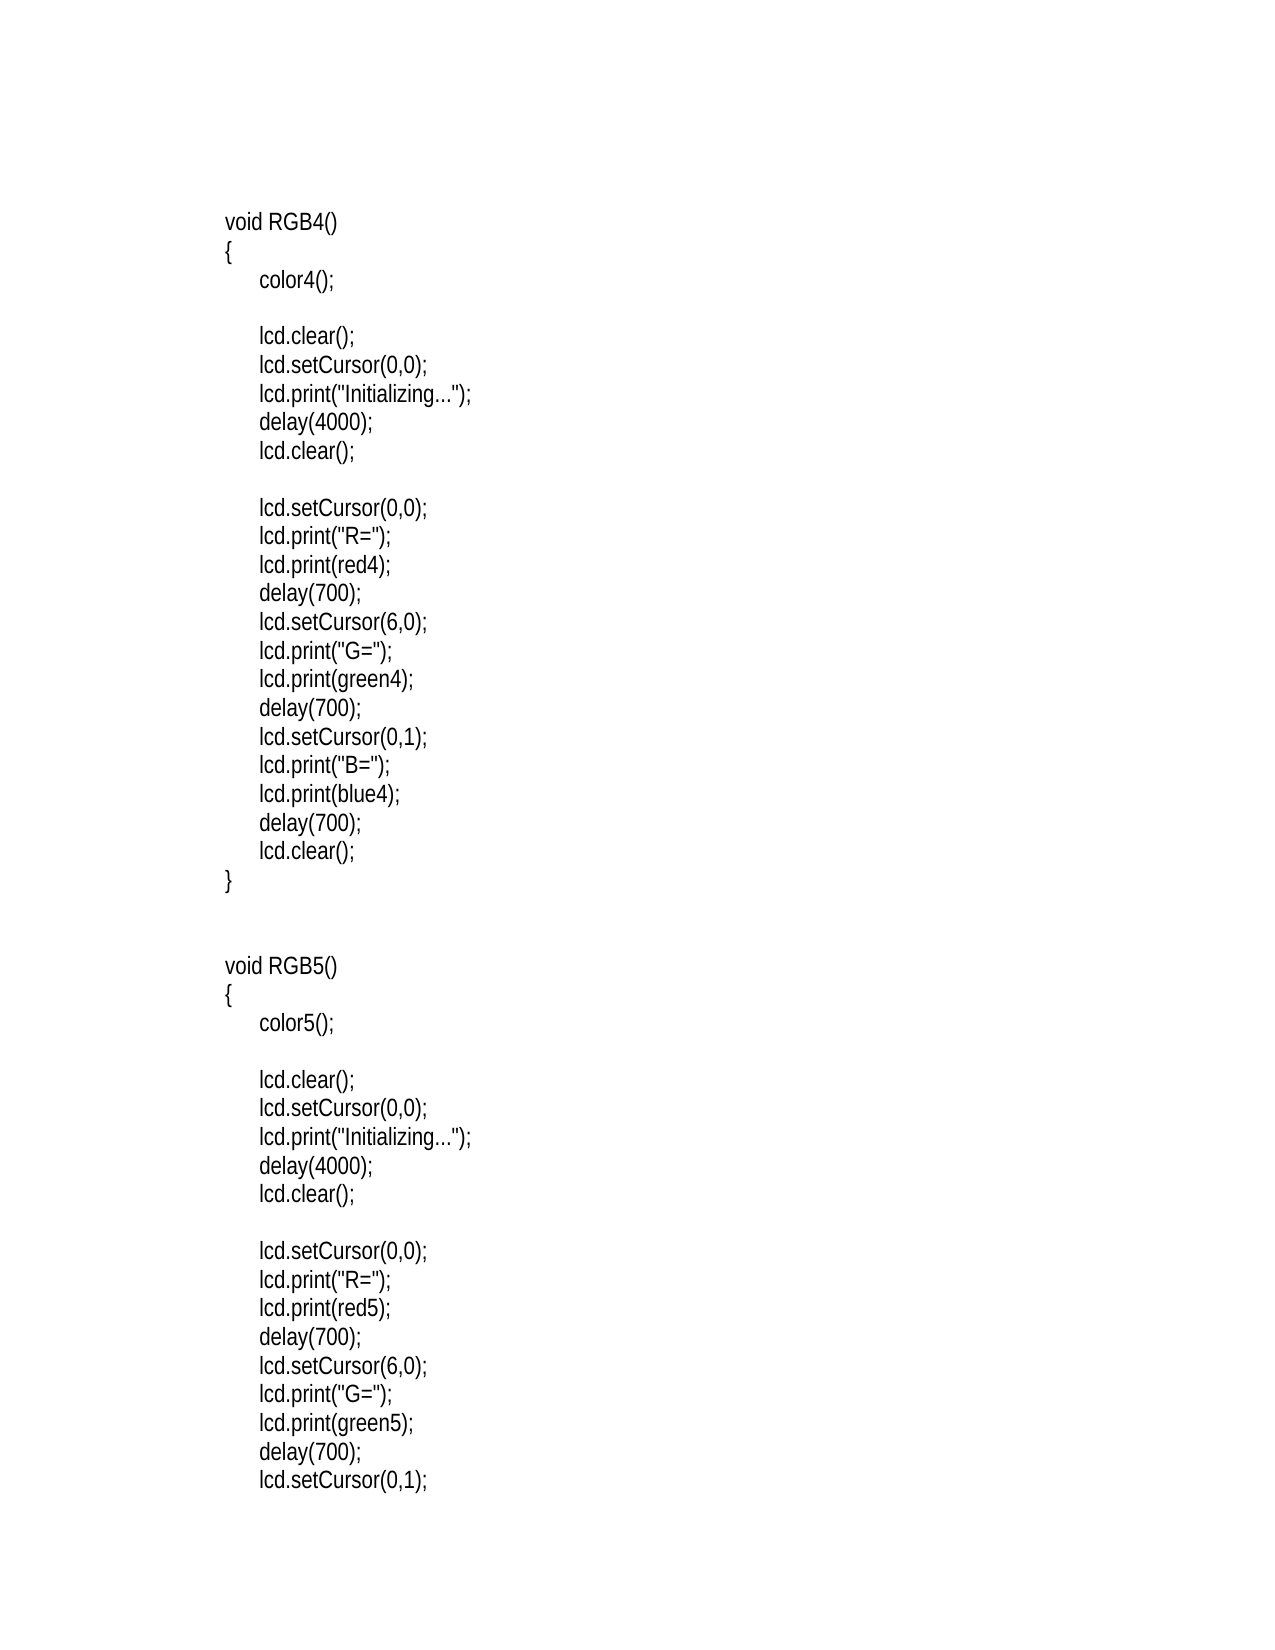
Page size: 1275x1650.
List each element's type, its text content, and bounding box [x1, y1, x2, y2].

text lcd.clear(); [225, 321, 1125, 350]
text lcd.print("R="); [225, 1265, 1125, 1293]
text lcd.setCursor(0,0); [225, 350, 1125, 378]
text lcd.setCursor(0,0); [225, 1093, 1125, 1122]
text { [225, 979, 1125, 1008]
text lcd.setCursor(6,0); [225, 607, 1125, 636]
text delay(4000); [225, 1151, 1125, 1179]
text lcd.setCursor(0,0); [225, 492, 1125, 521]
text lcd.setCursor(0,0); [225, 1236, 1125, 1265]
text lcd.print(blue4); [225, 779, 1125, 808]
text delay(700); [225, 1322, 1125, 1351]
text delay(700); [225, 693, 1125, 722]
text lcd.setCursor(6,0); [225, 1351, 1125, 1379]
text lcd.clear(); [225, 1065, 1125, 1093]
text color5(); [225, 1008, 1125, 1037]
text lcd.setCursor(0,1); [225, 722, 1125, 750]
text lcd.setCursor(0,1); [225, 1465, 1125, 1494]
text lcd.print(red4); [225, 550, 1125, 578]
text delay(4000); [225, 407, 1125, 436]
text lcd.print(red5); [225, 1293, 1125, 1322]
text lcd.print("B="); [225, 750, 1125, 779]
text } [225, 865, 1125, 893]
text lcd.print(green4); [225, 664, 1125, 693]
text delay(700); [225, 578, 1125, 607]
text color4(); [225, 264, 1125, 293]
text lcd.print("G="); [225, 636, 1125, 664]
text void RGB4() [225, 207, 1125, 236]
text delay(700); [225, 808, 1125, 836]
text lcd.print("Initializing..."); [225, 1122, 1125, 1151]
text lcd.print(green5); [225, 1408, 1125, 1437]
text lcd.print("G="); [225, 1379, 1125, 1408]
text { [225, 236, 1125, 264]
text lcd.print("Initializing..."); [225, 378, 1125, 407]
text void RGB5() [225, 951, 1125, 979]
text lcd.clear(); [225, 1179, 1125, 1208]
text lcd.clear(); [225, 436, 1125, 464]
text lcd.print("R="); [225, 521, 1125, 550]
text delay(700); [225, 1437, 1125, 1465]
text lcd.clear(); [225, 836, 1125, 865]
